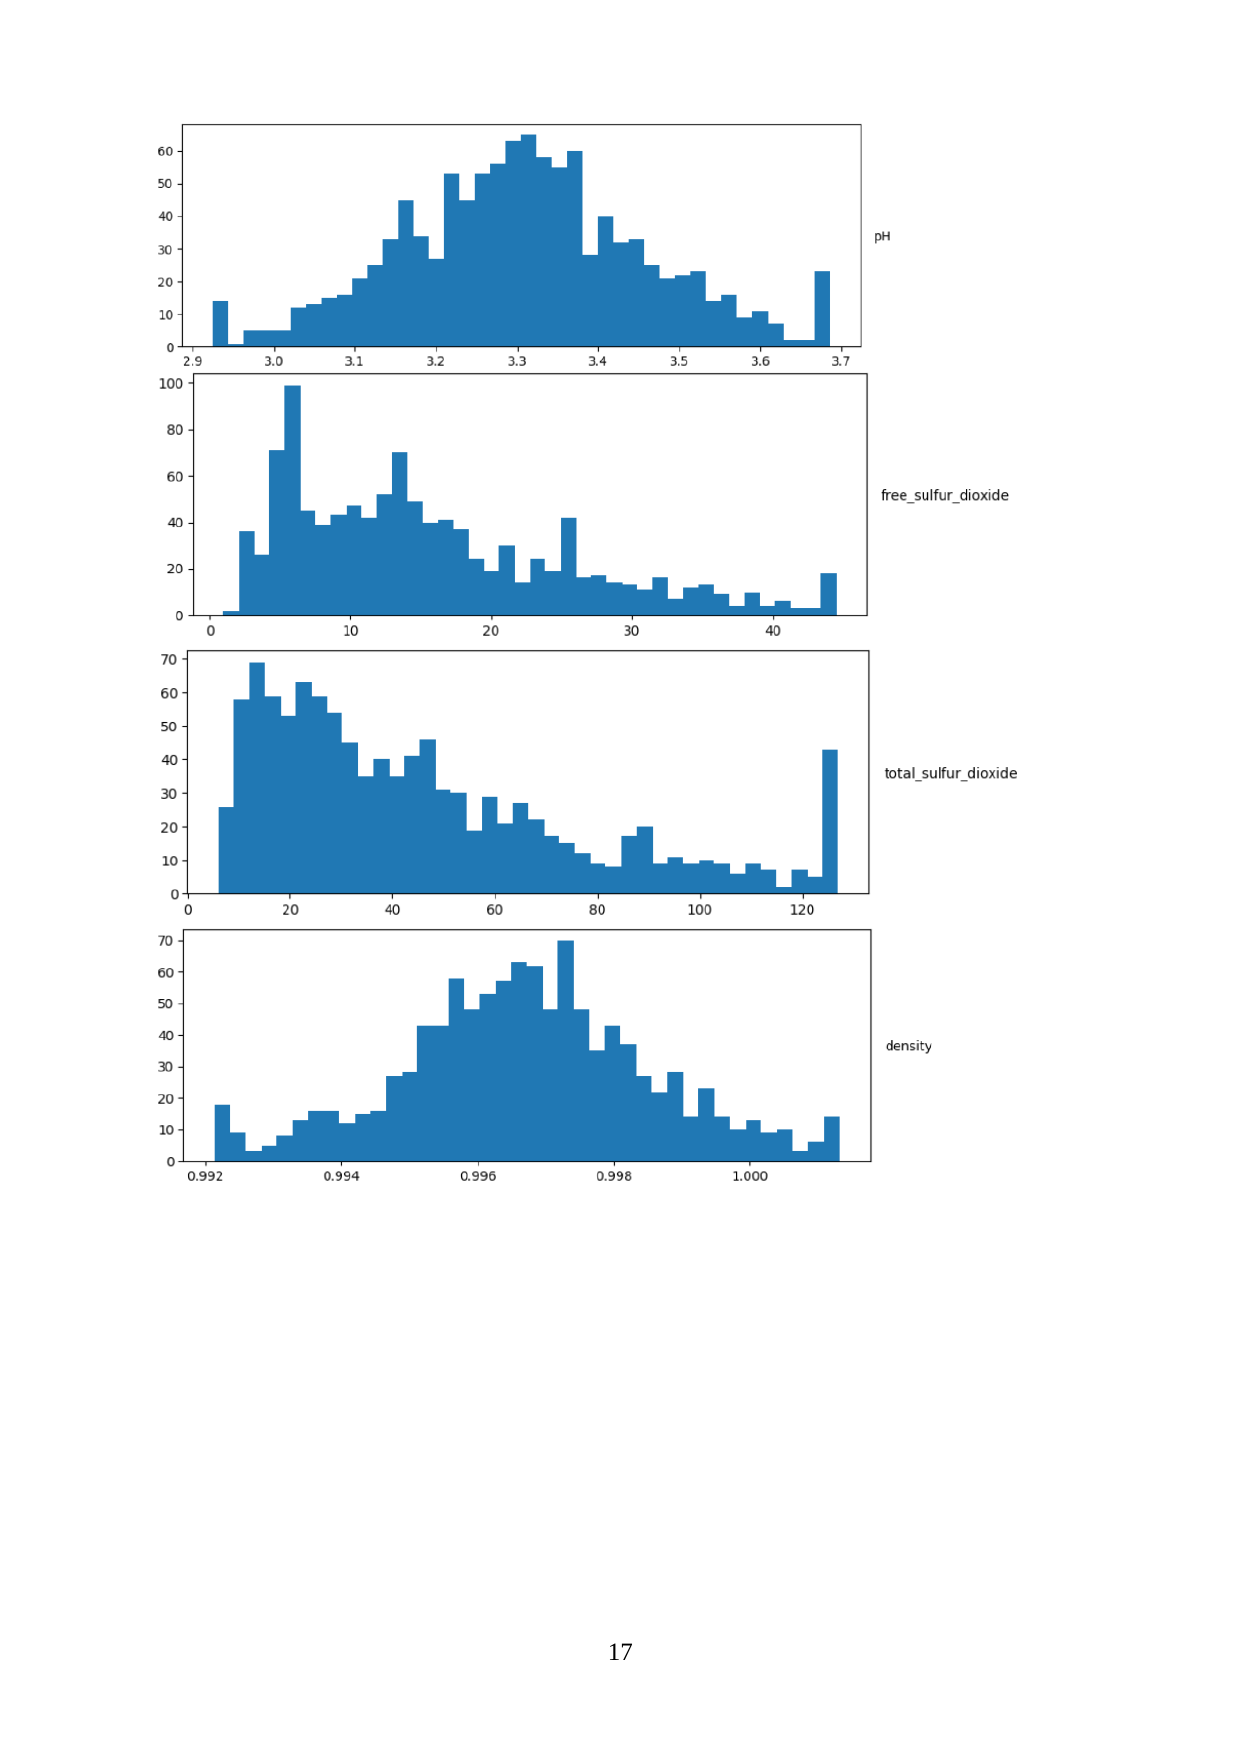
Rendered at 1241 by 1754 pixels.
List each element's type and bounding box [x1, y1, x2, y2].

picture [155, 118, 892, 368]
picture [155, 370, 1010, 639]
picture [155, 646, 1020, 917]
picture [155, 924, 932, 1185]
